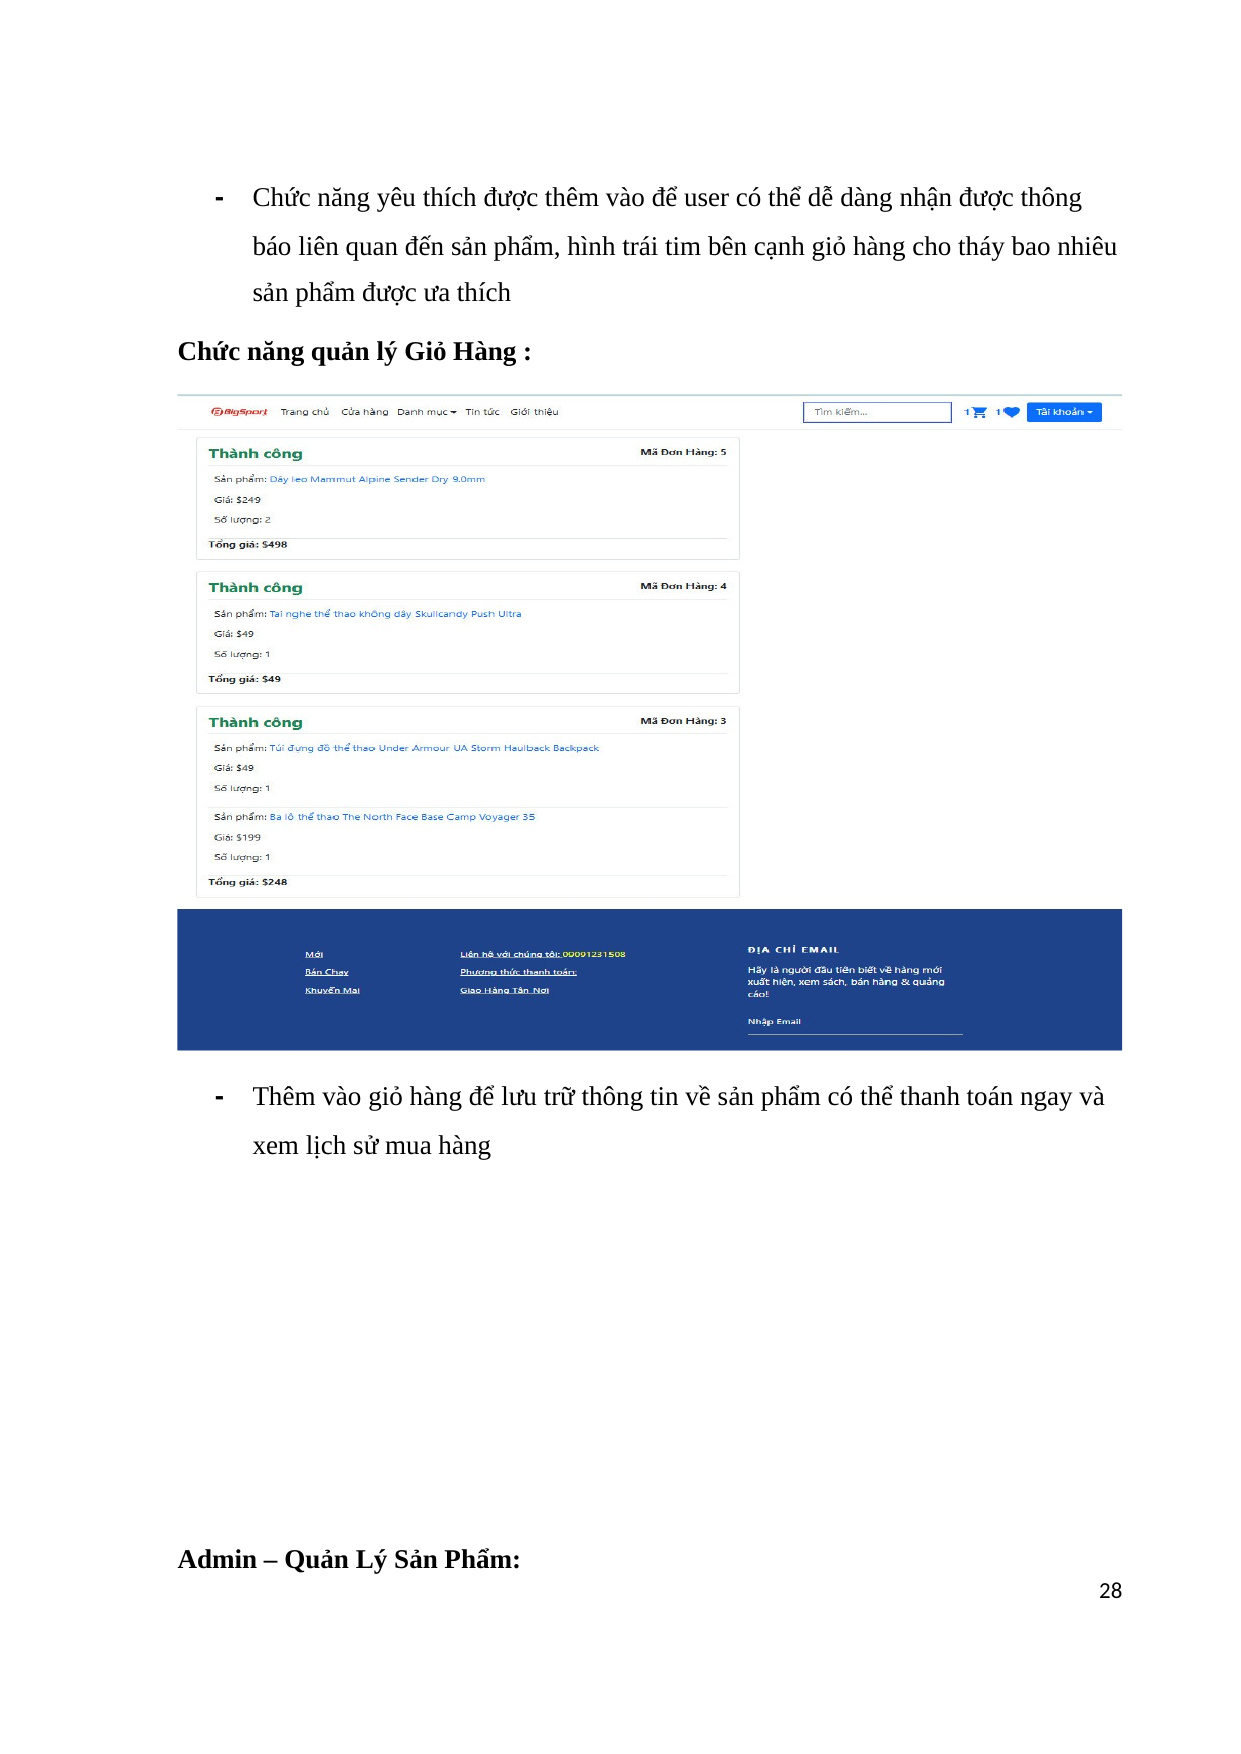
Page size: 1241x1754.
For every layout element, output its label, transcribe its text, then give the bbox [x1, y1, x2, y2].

list Chức năng yêu thích được thêm vào để user có thể dễ dàng nhận được thông báo liên quan đến sản phẩm, hình trái tim bên cạnh giỏ hàng cho tháy bao nhiêu sản phẩm được ưa thích [215, 177, 1122, 307]
picture [177, 394, 1123, 1051]
text Chức năng quản lý Giỏ Hàng : [177, 335, 1122, 367]
list Thêm vào giỏ hàng để lưu trữ thông tin về sản phẩm có thể thanh toán ngay và xem lịch sử mua hàng [215, 1077, 1122, 1160]
text Admin – Quản Lý Sản Phẩm: [177, 1543, 1122, 1574]
